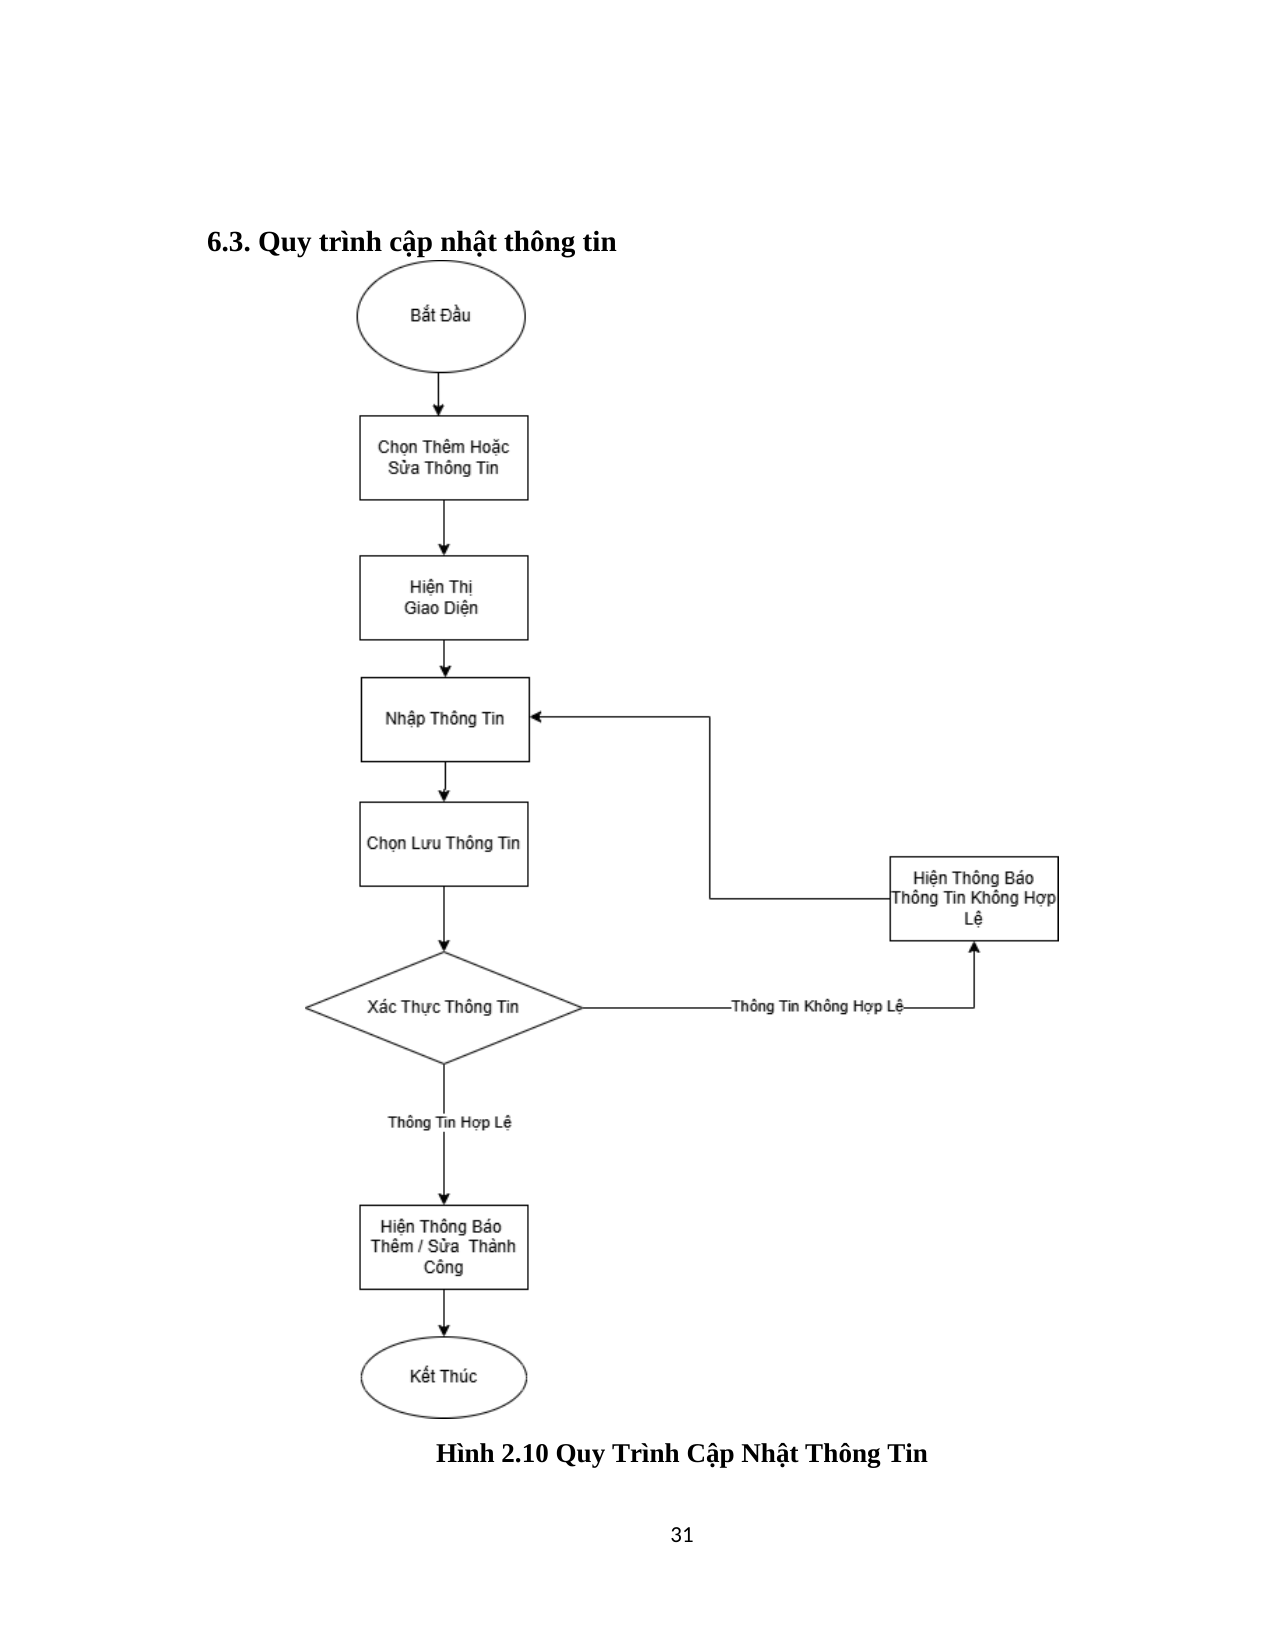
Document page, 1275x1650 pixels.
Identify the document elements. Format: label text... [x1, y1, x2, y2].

subtitle 6.3. Quy trình cập nhật thông tin [207, 224, 1157, 258]
text Hình 2.10 Quy Trình Cập Nhật Thông Tin [207, 1437, 1157, 1468]
picture [305, 260, 1059, 1419]
